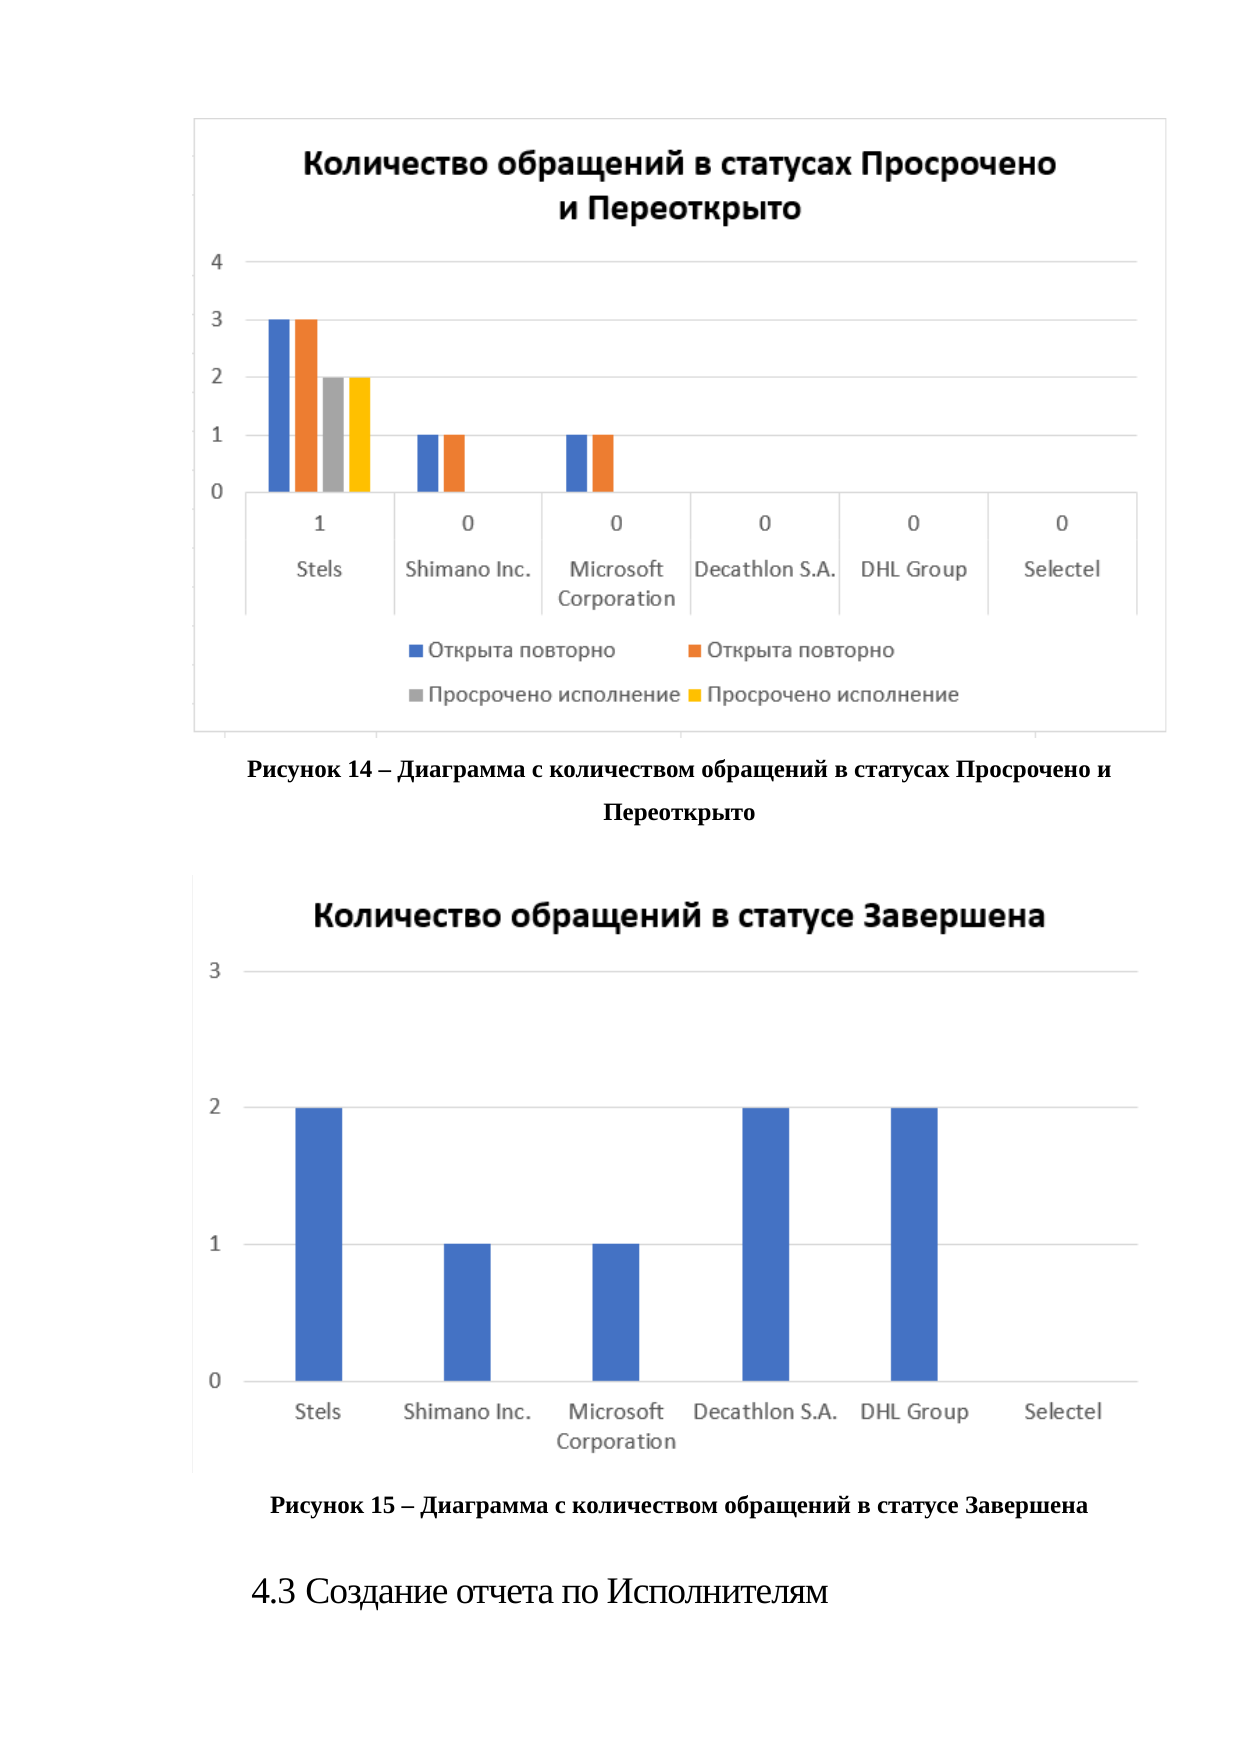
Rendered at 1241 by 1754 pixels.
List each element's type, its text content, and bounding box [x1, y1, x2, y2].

title 4.3 Создание отчета по Исполнителям [177, 1568, 1181, 1611]
text Рисунок 14 – Диаграмма с количеством обращений в статусах Просрочено и Переоткрыто [177, 754, 1181, 826]
picture [192, 118, 1167, 738]
text Рисунок 15 – Диаграмма с количеством обращений в статусе Завершена [177, 1490, 1181, 1518]
picture [192, 875, 1167, 1473]
